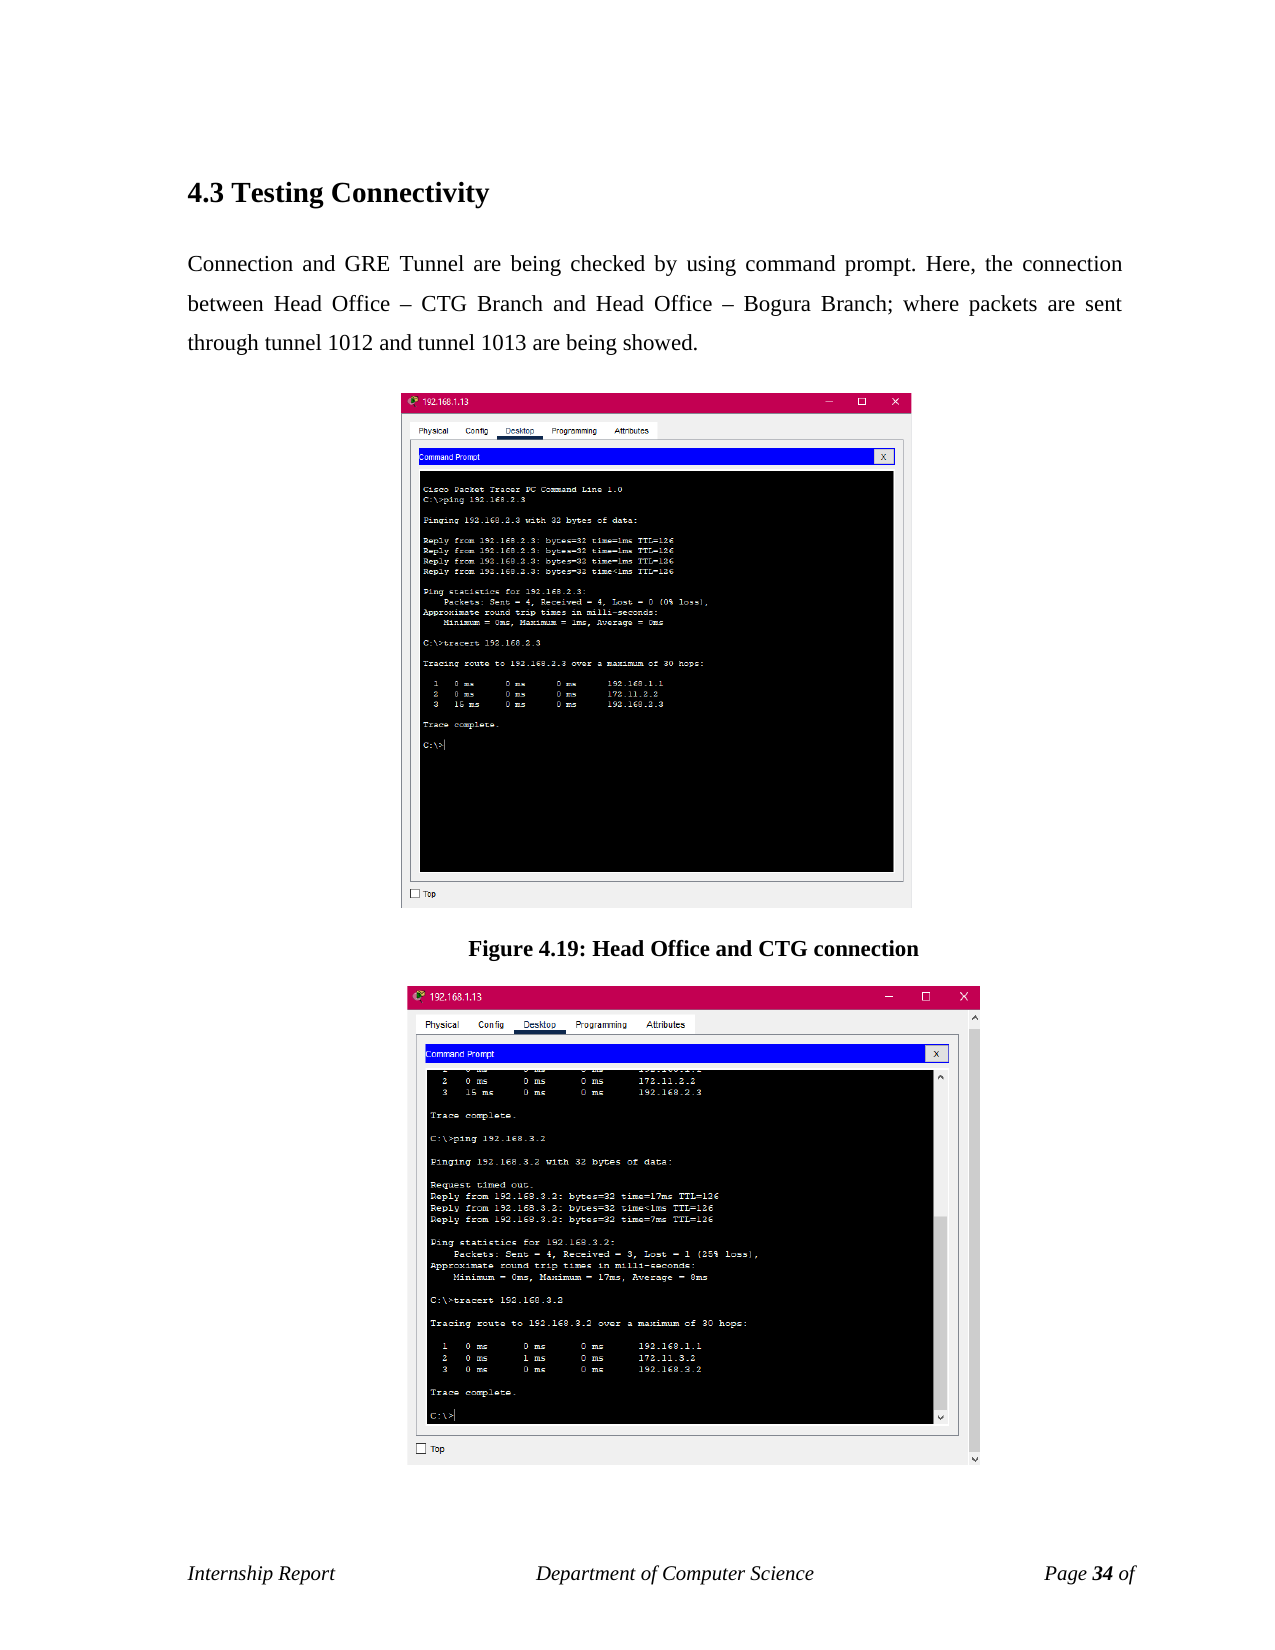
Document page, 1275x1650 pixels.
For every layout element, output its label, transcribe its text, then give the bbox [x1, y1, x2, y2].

text Connection and GRE Tunnel are being checked by using command prompt. Here, the connection between Head Office – CTG Branch and Head Office – Bogura Branch; where packets are sent through tunnel 1012 and tunnel 1013 are being showed. [187, 250, 1125, 356]
subtitle 4.3 Testing Connectivity [187, 175, 1125, 208]
picture [407, 986, 980, 1465]
text Figure 4.19: Head Office and CTG connection [262, 935, 1125, 961]
picture [401, 393, 912, 908]
